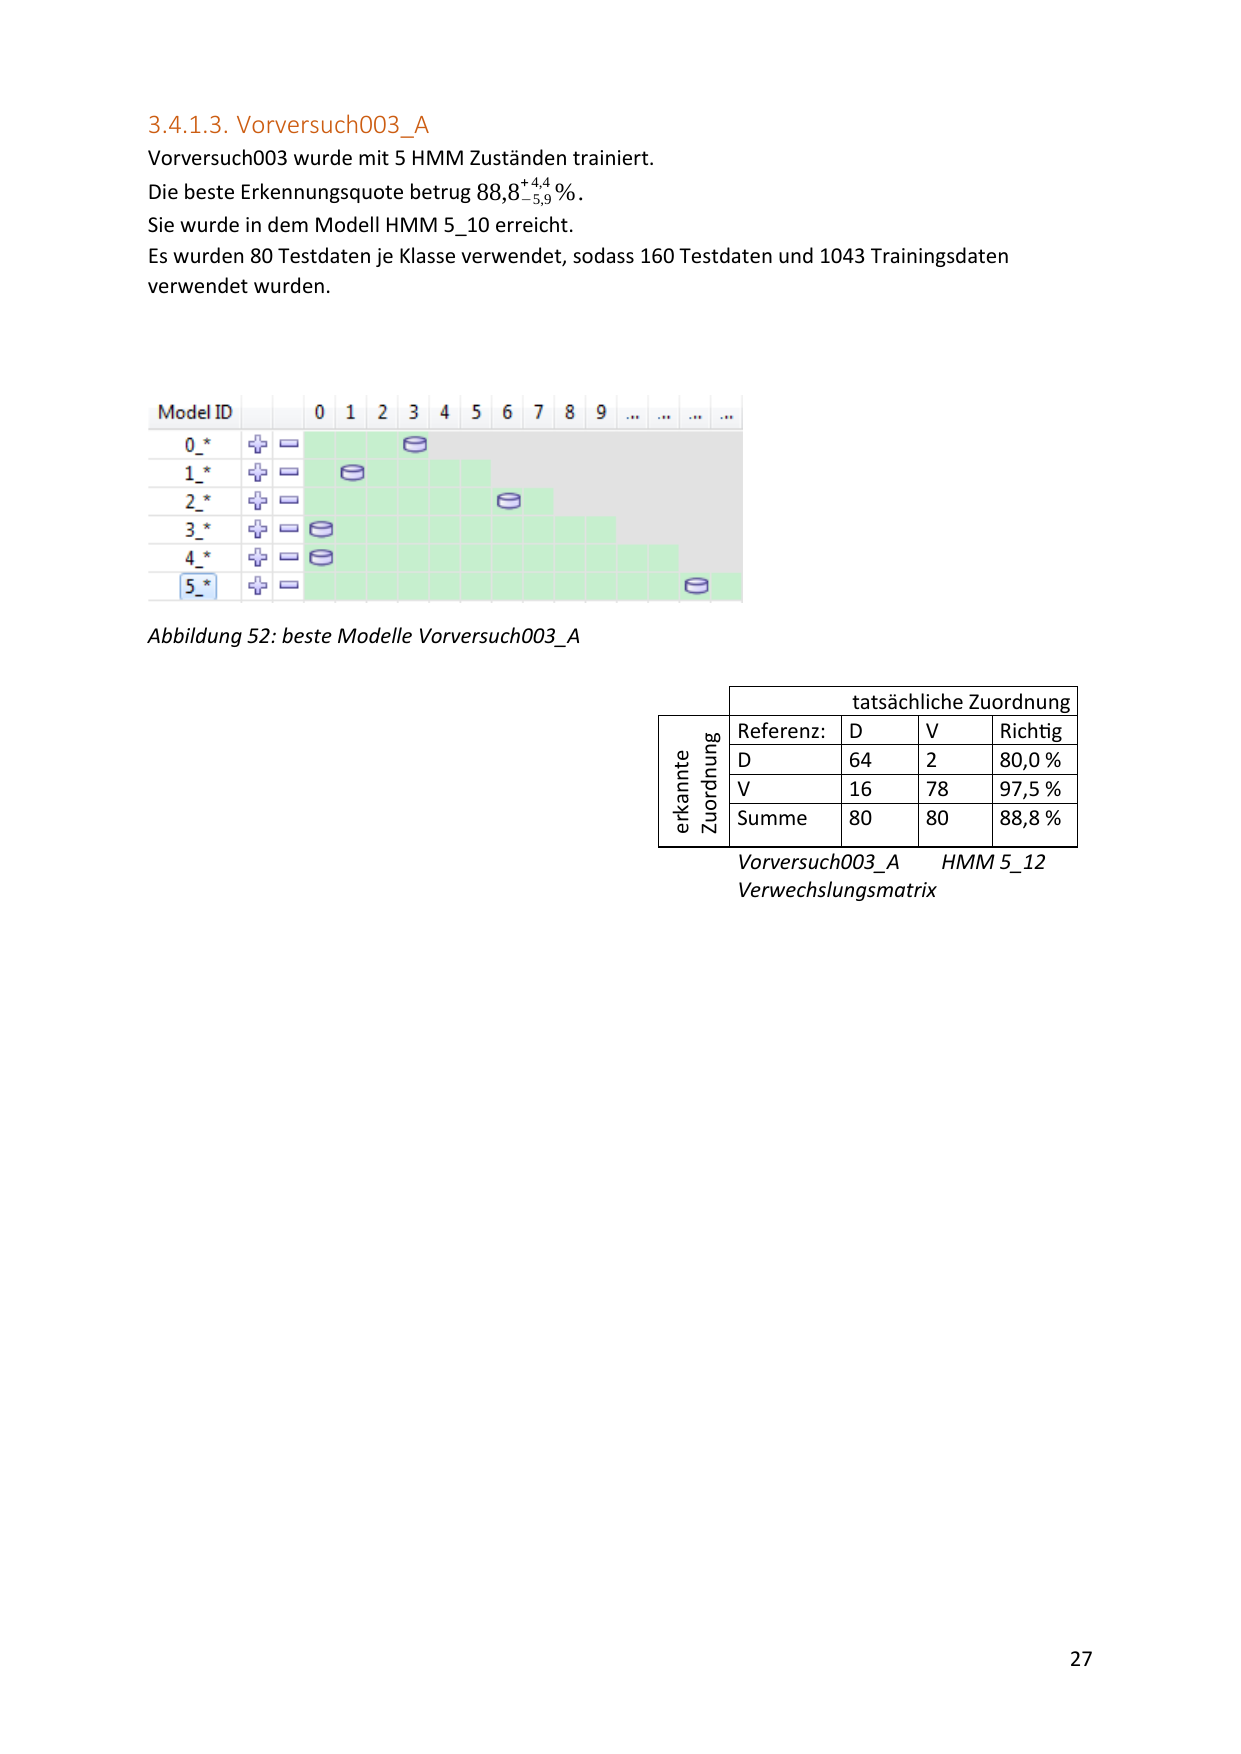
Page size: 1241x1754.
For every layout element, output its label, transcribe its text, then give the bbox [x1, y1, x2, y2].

table_cell Referenz: [730, 716, 841, 744]
table_cell Summe [730, 804, 841, 846]
table_cell V [730, 775, 841, 802]
text Vorversuch003 wurde mit 5 HMM Zuständen trainiert. [148, 143, 1093, 171]
table_cell V [919, 716, 992, 744]
table_cell 80 [842, 804, 918, 846]
table_cell 80,0 % [993, 745, 1077, 773]
picture [147, 395, 743, 603]
subtitle Vorversuch003_A [148, 108, 1093, 141]
text Die beste Erkennungsquote betrug [148, 173, 1093, 208]
table_cell 88,8 % [993, 804, 1077, 846]
table_cell Vorversuch003_A HMM 5_12 Verwechslungsmatrix [730, 848, 1078, 903]
table_cell Richtig [993, 716, 1077, 744]
table_cell D [730, 745, 841, 773]
table_cell erkannte Zuordnung [659, 716, 729, 846]
table_cell 64 [842, 745, 918, 773]
table_header tatsächliche Zuordnung [730, 687, 1077, 715]
table_cell 97,5 % [993, 775, 1077, 802]
table_cell 78 [919, 775, 992, 802]
table_cell 2 [919, 745, 992, 773]
table_cell 80 [919, 804, 992, 846]
table_cell 16 [842, 775, 918, 802]
table_cell D [842, 716, 918, 744]
text Sie wurde in dem Modell HMM 5_10 erreicht. [148, 211, 1093, 238]
text Abbildung 52: beste Modelle Vorversuch003_A [148, 622, 1093, 649]
text Es wurden 80 Testdaten je Klasse verwendet, sodass 160 Testdaten und 1043 Trainingsdaten verwendet wurden. [148, 241, 1093, 299]
